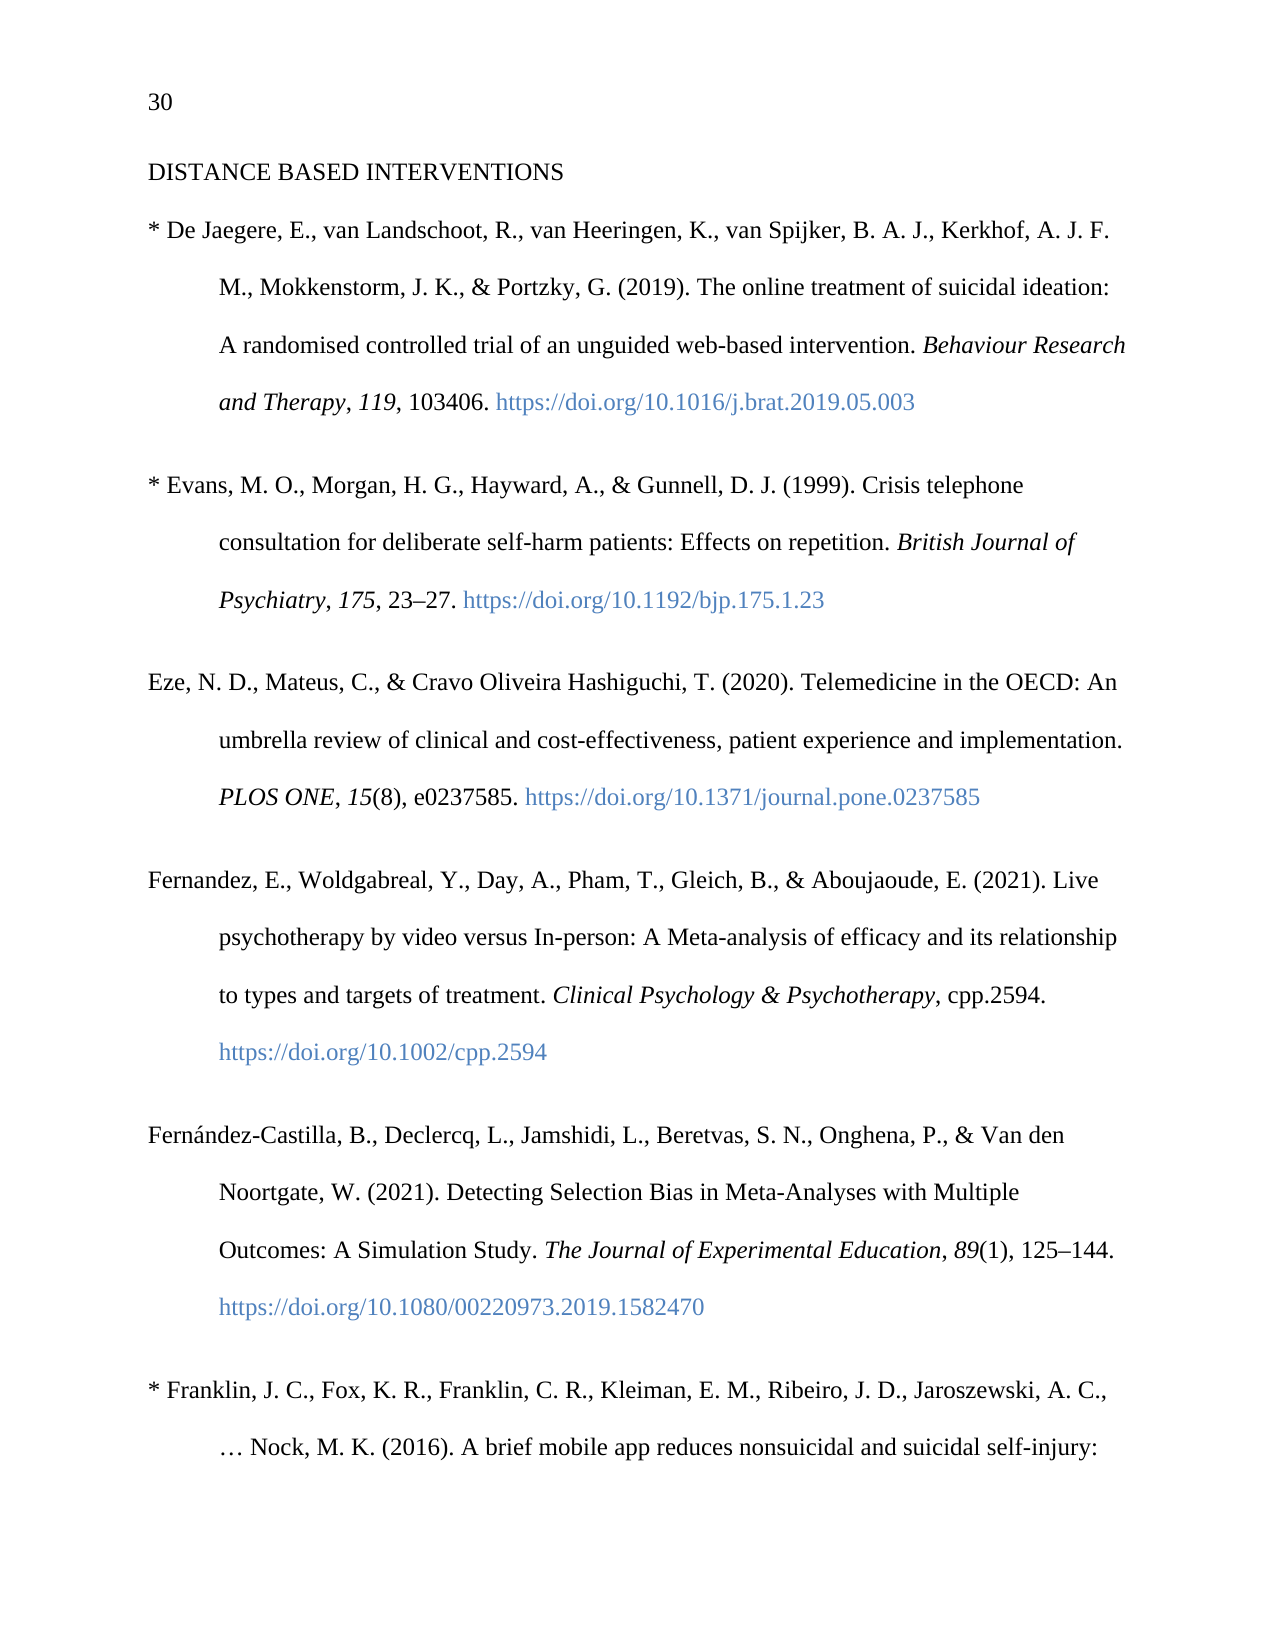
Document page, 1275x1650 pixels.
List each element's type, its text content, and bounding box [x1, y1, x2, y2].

text * De Jaegere, E., van Landschoot, R., van Heeringen, K., van Spijker, B. A. J., Kerkhof, A. J. F. M., Mokkenstorm, J. K., & Portzky, G. (2019). The online treatment of suicidal ideation: A randomised controlled trial of an unguided web-based intervention. Behaviour Research and Therapy, 119, 103406. https://doi.org/10.1016/j.brat.2019.05.003 [148, 215, 1127, 416]
text Fernandez, E., Woldgabreal, Y., Day, A., Pham, T., Gleich, B., & Aboujaoude, E. (2021). Live psychotherapy by video versus In‐person: A Meta‐analysis of efficacy and its relationship to types and targets of treatment. Clinical Psychology & Psychotherapy, cpp.2594. https://doi.org/10.1002/cpp.2594 [148, 865, 1127, 1066]
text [148, 1375, 1127, 1461]
text Eze, N. D., Mateus, C., & Cravo Oliveira Hashiguchi, T. (2020). Telemedicine in the OECD: An umbrella review of clinical and cost-effectiveness, patient experience and implementation. PLOS ONE, 15(8), e0237585. https://doi.org/10.1371/journal.pone.0237585 [148, 667, 1127, 811]
text Fernández-Castilla, B., Declercq, L., Jamshidi, L., Beretvas, S. N., Onghena, P., & Van den Noortgate, W. (2021). Detecting Selection Bias in Meta-Analyses with Multiple Outcomes: A Simulation Study. The Journal of Experimental Education, 89(1), 125–144. https://doi.org/10.1080/00220973.2019.1582470 [148, 1120, 1127, 1321]
text * Evans, M. O., Morgan, H. G., Hayward, A., & Gunnell, D. J. (1999). Crisis telephone consultation for deliberate self-harm patients: Effects on repetition. British Journal of Psychiatry, 175, 23–27. https://doi.org/10.1192/bjp.175.1.23 [148, 470, 1127, 614]
